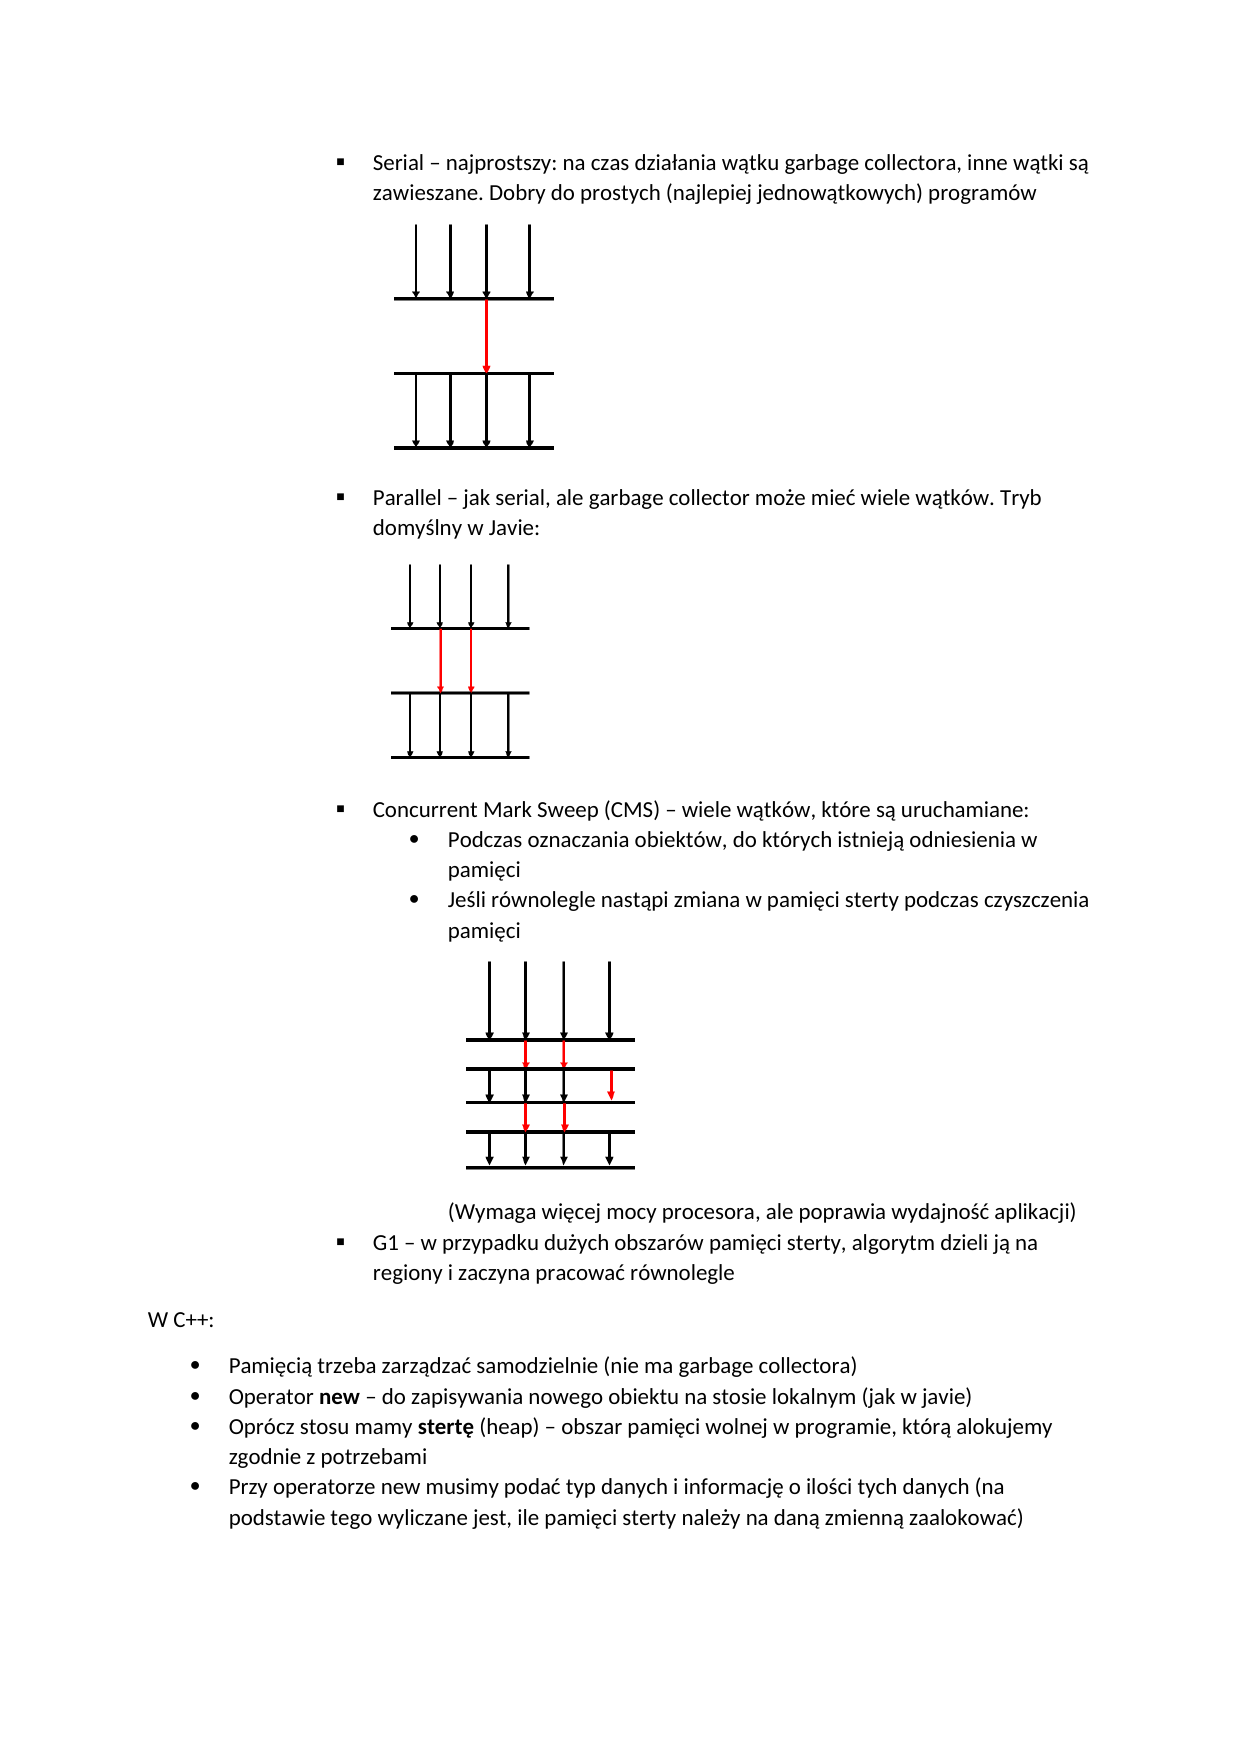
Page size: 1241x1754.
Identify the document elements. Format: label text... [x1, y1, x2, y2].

list Pamięcią trzeba zarządzać samodzielnie (nie ma garbage collectora) [191, 1352, 1093, 1380]
list Oprócz stosu mamy stertę (heap) – obszar pamięci wolnej w programie, którą alokujemy zgodnie z potrzebami [191, 1412, 1093, 1470]
text W C++: [148, 1305, 1093, 1333]
list Jeśli równolegle nastąpi zmiana w pamięci sterty podczas czyszczenia pamięci (Wymaga więcej mocy procesora, ale poprawia wydajność aplikacji) [410, 886, 1093, 1226]
picture [372, 543, 558, 793]
picture [447, 946, 652, 1196]
list G1 – w przypadku dużych obszarów pamięci sterty, algorytm dzieli ją na regiony i zaczyna pracować równolegle [335, 1228, 1093, 1286]
list Concurrent Mark Sweep (CMS) – wiele wątków, które są uruchamiane: [335, 795, 1093, 823]
picture [372, 208, 586, 481]
list Parallel – jak serial, ale garbage collector może mieć wiele wątków. Tryb domyślny w Javie: [335, 483, 1093, 793]
list Podczas oznaczania obiektów, do których istnieją odniesienia w pamięci [410, 825, 1093, 883]
list Operator new – do zapisywania nowego obiektu na stosie lokalnym (jak w javie) [191, 1382, 1093, 1410]
list Przy operatorze new musimy podać typ danych i informację o ilości tych danych (na podstawie tego wyliczane jest, ile pamięci sterty należy na daną zmienną zaalokować) [191, 1472, 1093, 1531]
list Serial – najprostszy: na czas działania wątku garbage collectora, inne wątki są zawieszane. Dobry do prostych (najlepiej jednowątkowych) programów [335, 148, 1093, 481]
